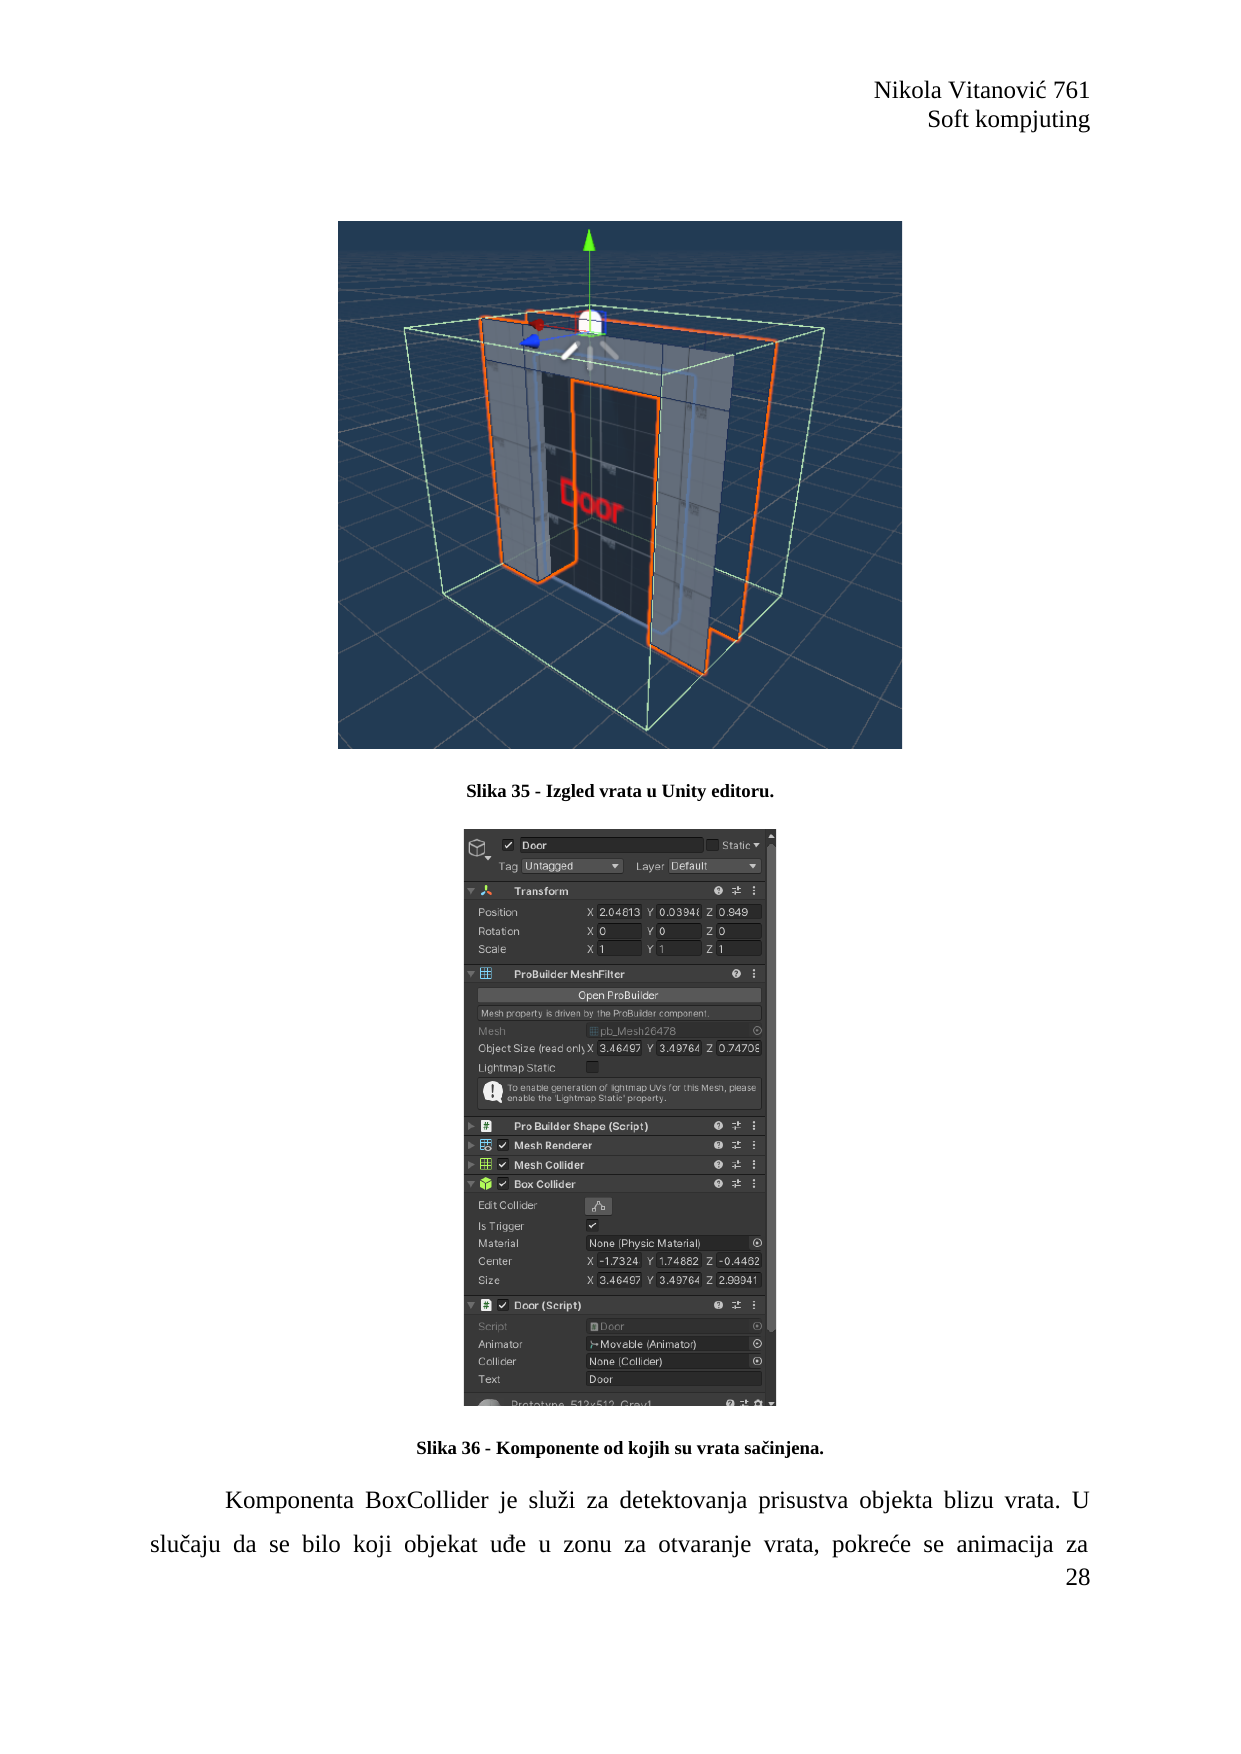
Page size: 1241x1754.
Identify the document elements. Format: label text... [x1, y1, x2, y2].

text Slika 35 - Izgled vrata u Unity editoru. [150, 780, 1090, 802]
picture [338, 221, 903, 749]
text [150, 1486, 1090, 1557]
text Slika 36 - Komponente od kojih su vrata sačinjena. [150, 1437, 1090, 1458]
picture [463, 829, 777, 1406]
